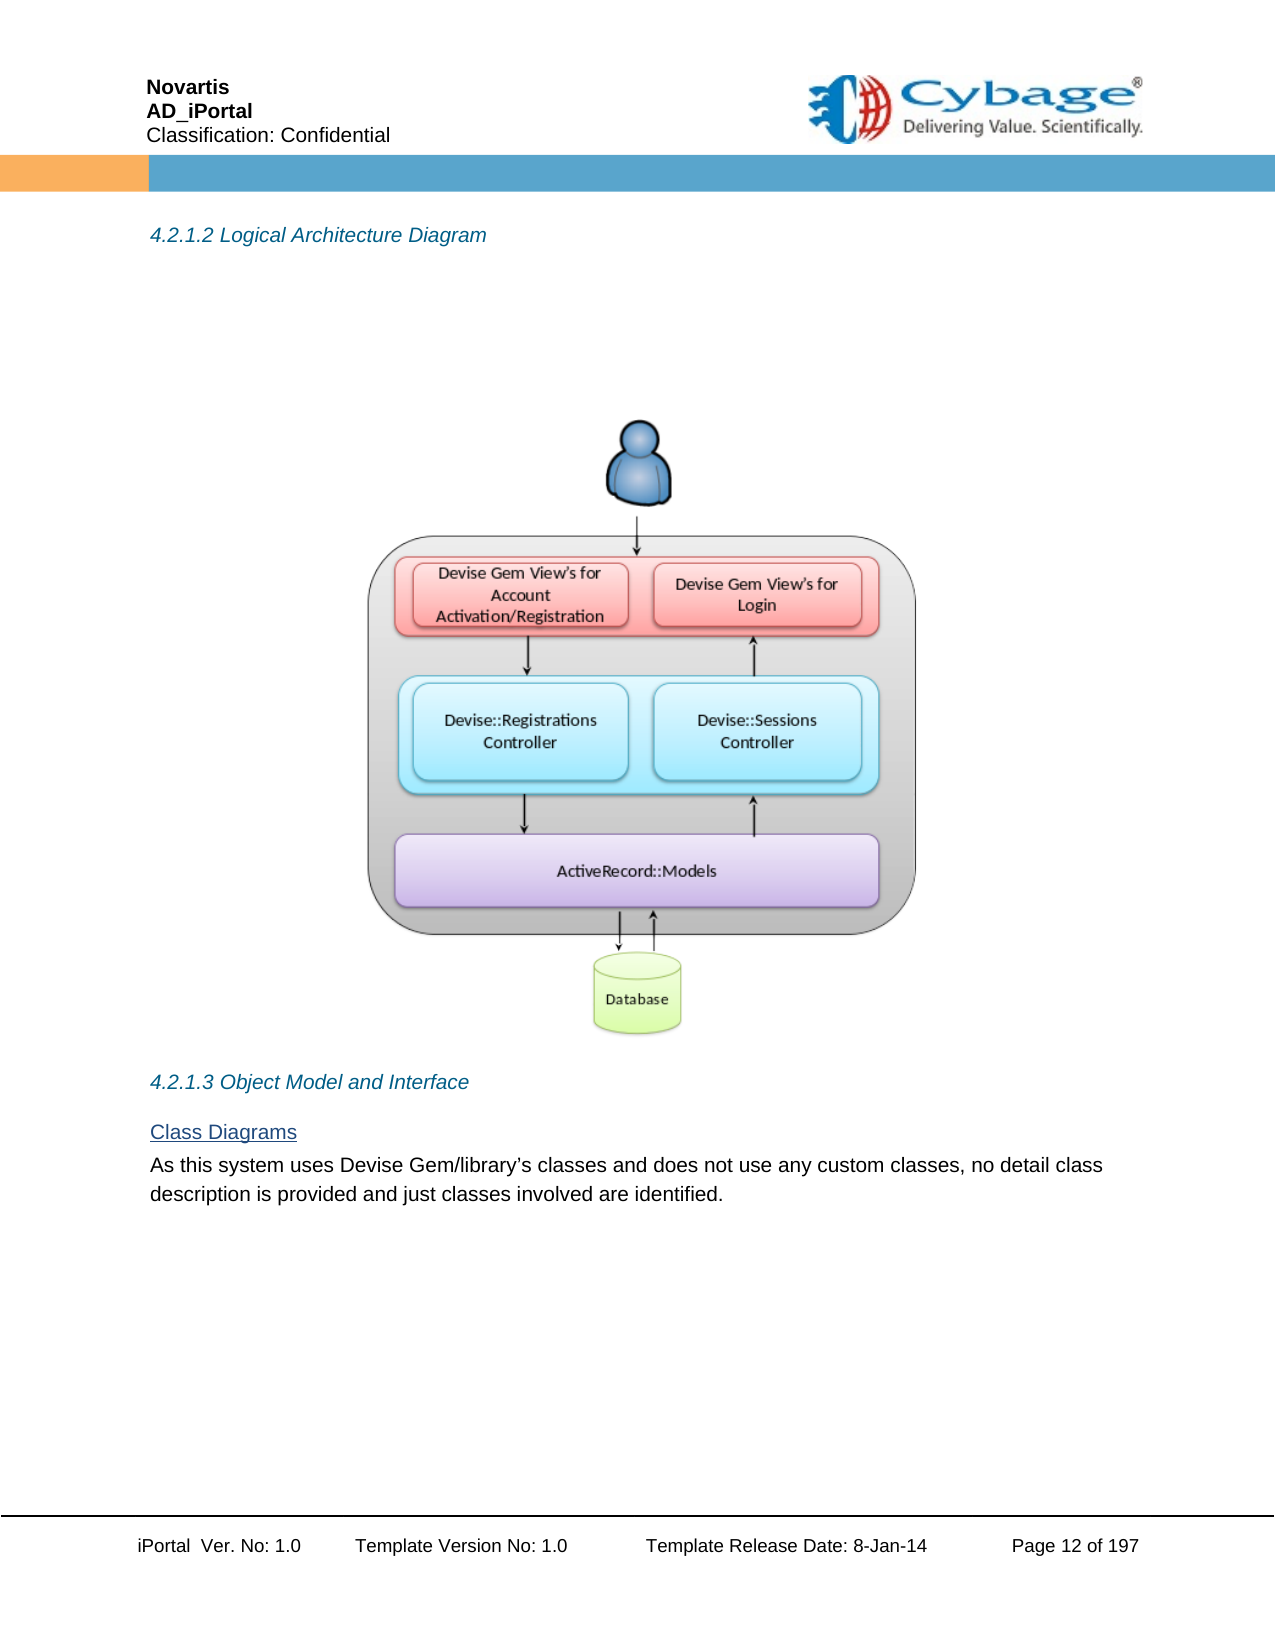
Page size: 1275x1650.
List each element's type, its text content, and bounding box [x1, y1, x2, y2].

subtitle Logical Architecture Diagram [150, 217, 1125, 246]
picture [808, 75, 1143, 144]
subtitle Object Model and Interface [150, 1064, 1125, 1094]
text Class Diagrams [150, 1114, 1125, 1144]
text As this system uses Devise Gem/library’s classes and does not use any custom classes, no detail class description is provided and just classes involved are identified. [150, 1148, 1125, 1206]
